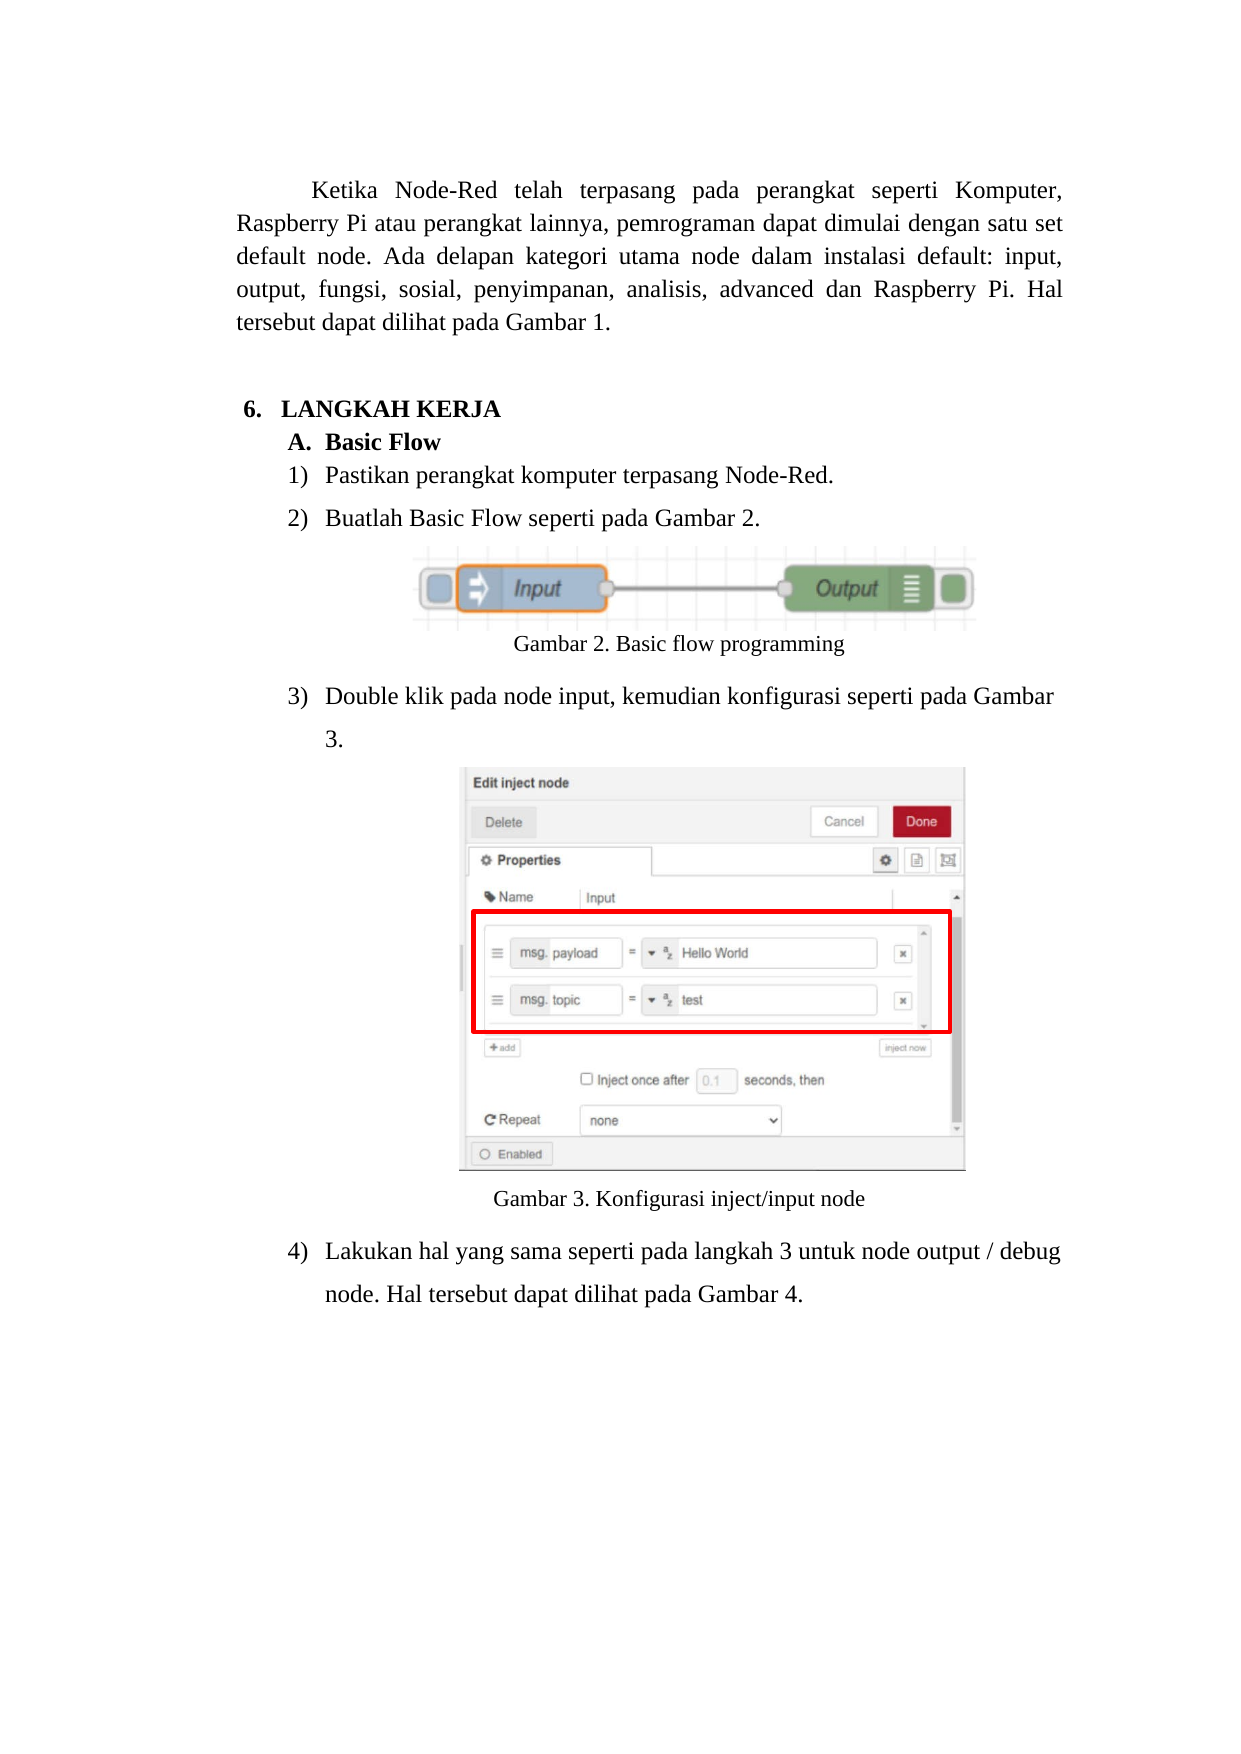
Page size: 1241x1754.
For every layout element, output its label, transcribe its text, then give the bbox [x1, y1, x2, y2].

text Ketika Node-Red telah terpasang pada perangkat seperti Komputer, Raspberry Pi atau perangkat lainnya, pemrograman dapat dimulai dengan satu set default node. Ada delapan kategori utama node dalam instalasi default: input, output, fungsi, sosial, penyimpanan, analisis, advanced dan Raspberry Pi. Hal tersebut dapat dilihat pada Gambar 1. [236, 175, 1063, 336]
picture [412, 546, 977, 631]
picture [459, 767, 966, 1171]
list Basic Flow [287, 427, 1113, 456]
subtitle LANGKAH KERJA [243, 394, 1113, 423]
list Double klik pada node input, kemudian konfigurasi seperti pada Gambar 3. [287, 681, 1064, 753]
list Pastikan perangkat komputer terpasang Node-Red. [287, 460, 1113, 489]
list Buatlah Basic Flow seperti pada Gambar 2. [287, 503, 1113, 532]
text Gambar 3. Konfigurasi inject/input node [284, 1185, 1074, 1211]
list Lakukan hal yang sama seperti pada langkah 3 untuk node output / debug node. Hal tersebut dapat dilihat pada Gambar 4. [287, 1236, 1063, 1308]
